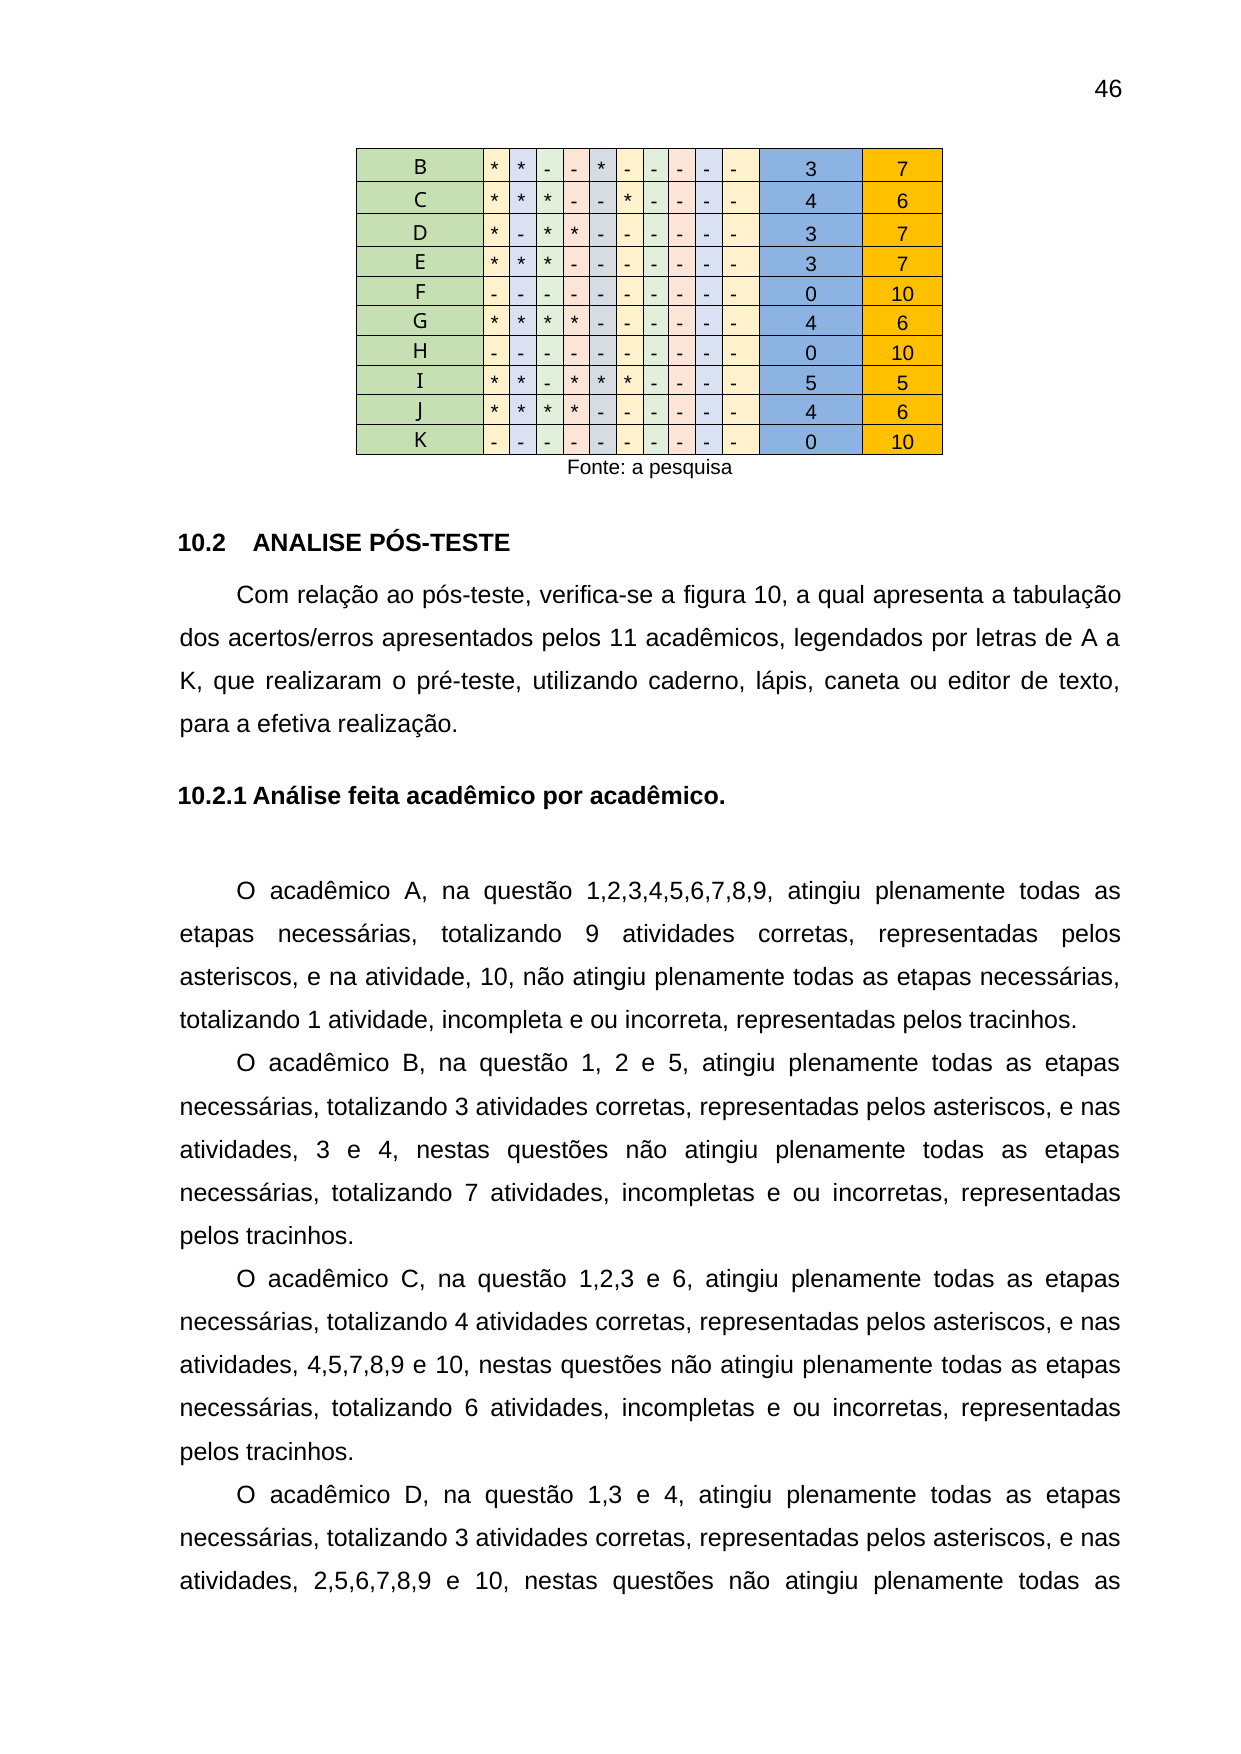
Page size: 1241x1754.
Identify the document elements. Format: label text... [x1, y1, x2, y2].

table_cell - [669, 336, 695, 365]
table_cell - [696, 395, 722, 424]
table_cell 10 [863, 277, 942, 305]
table_cell - [617, 336, 643, 365]
table_cell - [696, 366, 722, 394]
table_cell 4 [760, 182, 862, 213]
table_cell * [484, 306, 509, 335]
table_cell - [696, 247, 722, 276]
table_cell J [357, 395, 483, 424]
table_cell - [696, 336, 722, 365]
table_cell * [537, 182, 563, 213]
table_cell - [723, 366, 759, 394]
table_cell 3 [760, 247, 862, 276]
table_cell - [644, 214, 668, 246]
table_cell - [510, 277, 536, 305]
table_cell 7 [863, 247, 942, 276]
table_cell * [510, 395, 536, 424]
table_cell - [669, 247, 695, 276]
table_cell - [537, 149, 563, 181]
table_cell - [696, 277, 722, 305]
table_cell E [357, 247, 483, 276]
table_cell * [484, 149, 509, 181]
table_cell - [644, 336, 668, 365]
table_cell - [617, 277, 643, 305]
subtitle ANALISE PÓS-TESTE [177, 528, 1122, 557]
table_cell - [669, 214, 695, 246]
table_cell - [617, 214, 643, 246]
table_cell 6 [863, 395, 942, 424]
table_cell 4 [760, 395, 862, 424]
table_cell - [510, 214, 536, 246]
table_cell - [564, 336, 589, 365]
table_cell - [564, 247, 589, 276]
table_cell - [484, 425, 509, 454]
table_cell * [484, 182, 509, 213]
table_cell - [564, 182, 589, 213]
table_cell B [357, 149, 483, 181]
text O acadêmico A, na questão 1,2,3,4,5,6,7,8,9, atingiu plenamente todas as etapas necessárias, totalizando 9 atividades corretas, representadas pelos asteriscos, e na atividade, 10, não atingiu plenamente todas as etapas necessárias, totalizando 1 atividade, incompleta e ou incorreta, representadas pelos tracinhos. [179, 876, 1122, 1034]
table_cell * [510, 182, 536, 213]
table_cell - [644, 306, 668, 335]
table_cell - [723, 306, 759, 335]
table_cell 0 [760, 277, 862, 305]
table_cell * [484, 366, 509, 394]
table_cell D [357, 214, 483, 246]
table_cell * [484, 395, 509, 424]
table_cell * [484, 214, 509, 246]
table_cell 0 [760, 336, 862, 365]
table_cell * [617, 182, 643, 213]
table_cell - [590, 182, 616, 213]
text O acadêmico C, na questão 1,2,3 e 6, atingiu plenamente todas as etapas necessárias, totalizando 4 atividades corretas, representadas pelos asteriscos, e nas atividades, 4,5,7,8,9 e 10, nestas questões não atingiu plenamente todas as etapas necessárias, totalizando 6 atividades, incompletas e ou incorretas, representadas pelos tracinhos. [179, 1264, 1122, 1465]
table_cell * [484, 247, 509, 276]
table_cell 5 [863, 366, 942, 394]
text Fonte: a pesquisa [177, 455, 1122, 479]
table_cell - [510, 336, 536, 365]
table_cell 3 [760, 214, 862, 246]
table_cell - [590, 306, 616, 335]
subtitle Análise feita acadêmico por acadêmico. [177, 781, 1122, 810]
table_cell - [723, 214, 759, 246]
table_cell 3 [760, 149, 862, 181]
table_cell - [696, 425, 722, 454]
table_cell 7 [863, 149, 942, 181]
table_cell * [537, 395, 563, 424]
table_cell - [669, 149, 695, 181]
table_cell - [590, 425, 616, 454]
table_cell 5 [760, 366, 862, 394]
table_cell - [669, 395, 695, 424]
table_cell * [564, 214, 589, 246]
text O acadêmico B, na questão 1, 2 e 5, atingiu plenamente todas as etapas necessárias, totalizando 3 atividades corretas, representadas pelos asteriscos, e nas atividades, 3 e 4, nestas questões não atingiu plenamente todas as etapas necessárias, totalizando 7 atividades, incompletas e ou incorretas, representadas pelos tracinhos. [179, 1048, 1122, 1250]
table_cell * [537, 247, 563, 276]
table_cell * [537, 306, 563, 335]
table_cell 6 [863, 182, 942, 213]
table_cell - [644, 425, 668, 454]
table_cell - [696, 149, 722, 181]
table_cell * [537, 214, 563, 246]
table_cell - [723, 425, 759, 454]
table_cell * [564, 366, 589, 394]
table_cell - [590, 277, 616, 305]
table_cell - [669, 182, 695, 213]
table_cell K [357, 425, 483, 454]
table_cell - [617, 395, 643, 424]
table_cell - [644, 182, 668, 213]
table_cell - [590, 247, 616, 276]
table_cell - [696, 182, 722, 213]
table_cell - [617, 149, 643, 181]
table_cell - [590, 336, 616, 365]
table_cell * [564, 306, 589, 335]
table_cell * [510, 306, 536, 335]
table_cell - [644, 277, 668, 305]
table_cell C [357, 182, 483, 213]
table_cell - [537, 277, 563, 305]
table_cell * [510, 366, 536, 394]
table_cell - [669, 277, 695, 305]
table_cell I [357, 366, 483, 394]
table_cell - [590, 395, 616, 424]
table_cell - [564, 149, 589, 181]
table_cell - [669, 425, 695, 454]
table_cell * [510, 247, 536, 276]
table_cell F [357, 277, 483, 305]
table_cell 7 [863, 214, 942, 246]
table_cell 10 [863, 336, 942, 365]
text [179, 1480, 1122, 1595]
table_cell * [590, 149, 616, 181]
table_cell - [669, 306, 695, 335]
table_cell - [723, 336, 759, 365]
table_cell - [617, 247, 643, 276]
table_cell - [723, 149, 759, 181]
table_cell * [617, 366, 643, 394]
table_cell - [644, 149, 668, 181]
table_cell - [564, 277, 589, 305]
table_cell - [723, 395, 759, 424]
table_cell - [617, 425, 643, 454]
table_cell - [644, 366, 668, 394]
table_cell - [510, 425, 536, 454]
table_cell 4 [760, 306, 862, 335]
table_cell - [723, 247, 759, 276]
table_cell - [484, 277, 509, 305]
table_cell - [723, 277, 759, 305]
table_cell 10 [863, 425, 942, 454]
table_cell H [357, 336, 483, 365]
table_cell G [357, 306, 483, 335]
table_cell - [696, 214, 722, 246]
table_cell - [590, 214, 616, 246]
table_cell 0 [760, 425, 862, 454]
table_cell * [590, 366, 616, 394]
table_cell 6 [863, 306, 942, 335]
table_cell - [644, 395, 668, 424]
table_cell * [564, 395, 589, 424]
table_cell - [537, 425, 563, 454]
table_cell - [669, 366, 695, 394]
table_cell - [484, 336, 509, 365]
table_cell - [564, 425, 589, 454]
table_cell - [644, 247, 668, 276]
table_cell * [510, 149, 536, 181]
table_cell - [617, 306, 643, 335]
table_cell - [723, 182, 759, 213]
table_cell - [537, 336, 563, 365]
text Com relação ao pós-teste, verifica-se a figura 10, a qual apresenta a tabulação dos acertos/erros apresentados pelos 11 acadêmicos, legendados por letras de A a K, que realizaram o pré-teste, utilizando caderno, lápis, caneta ou editor de texto, para a efetiva realização. [179, 580, 1122, 738]
table_cell - [696, 306, 722, 335]
table_cell - [537, 366, 563, 394]
